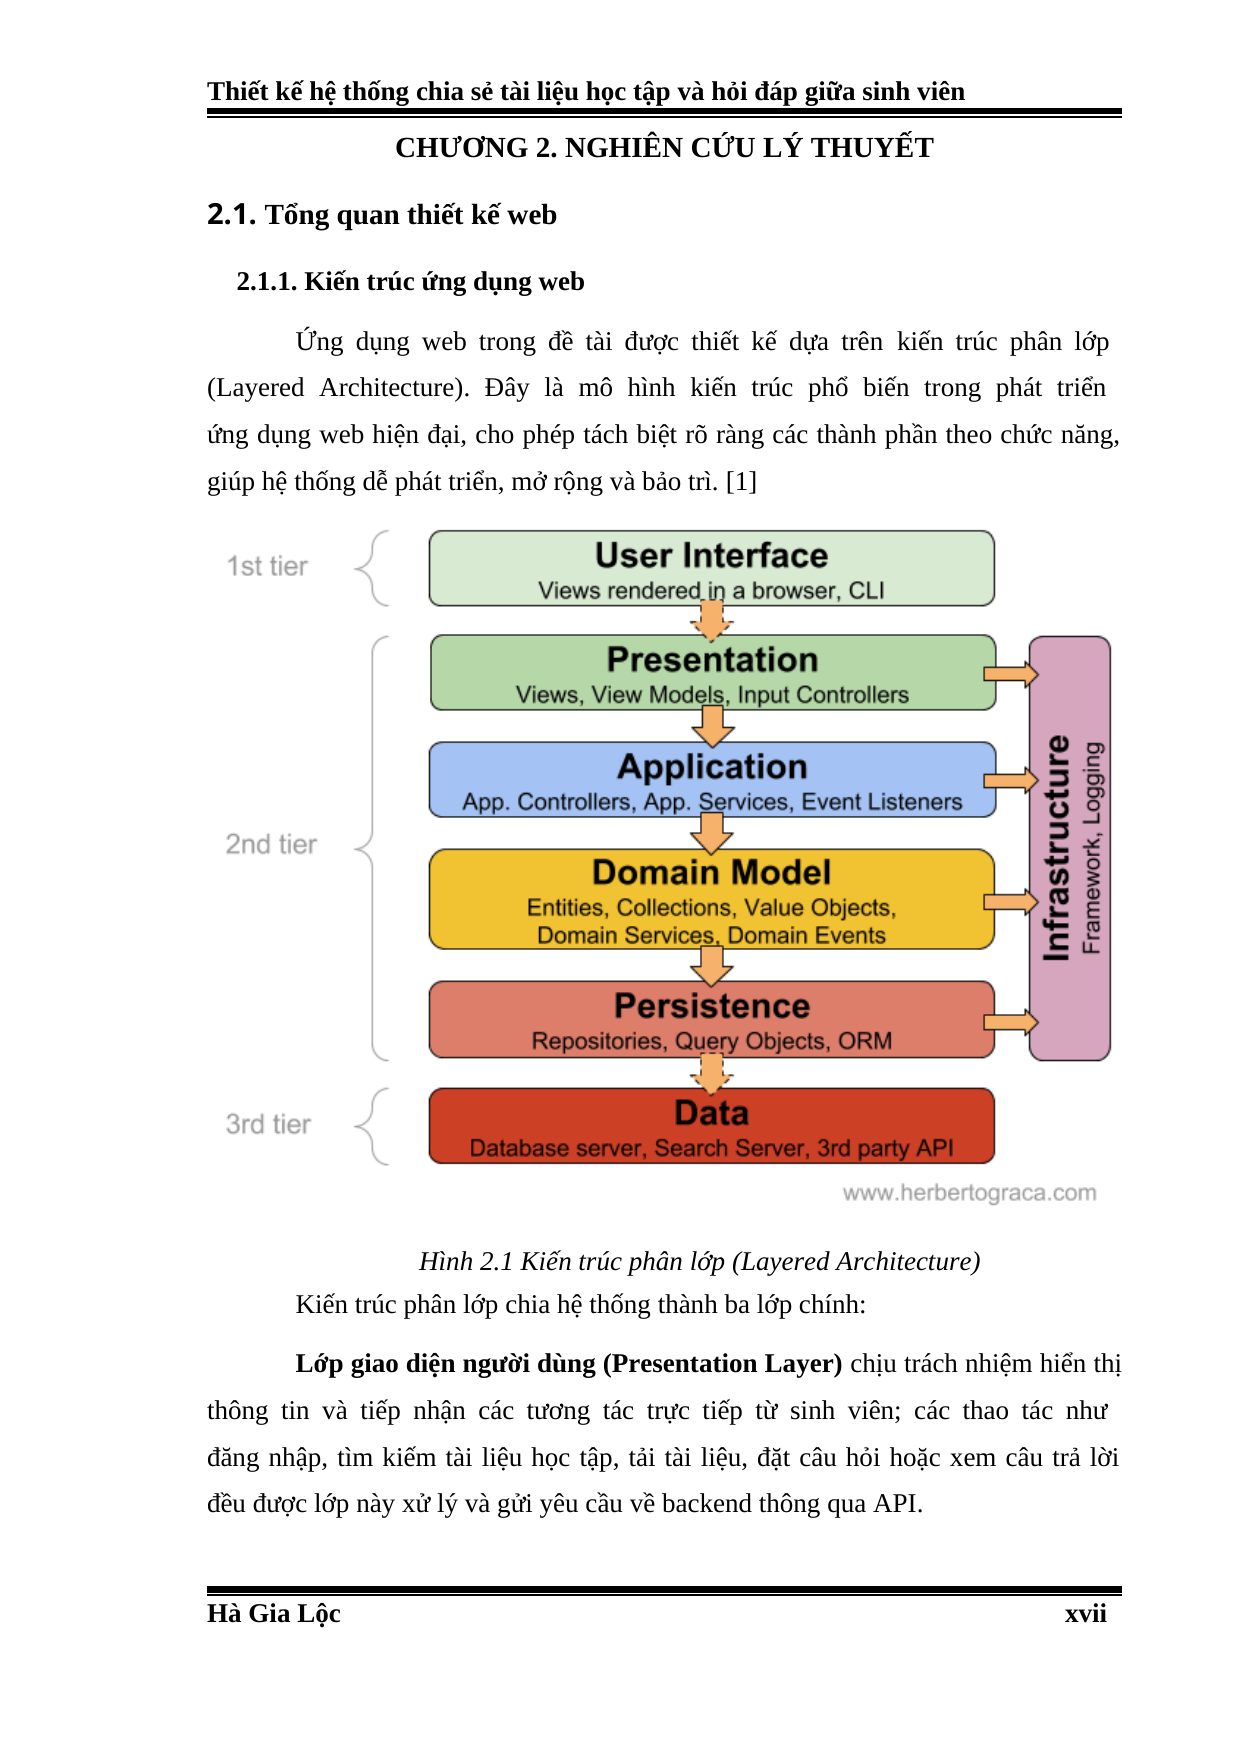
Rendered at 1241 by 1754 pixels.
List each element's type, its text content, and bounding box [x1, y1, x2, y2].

picture [206, 523, 1123, 1217]
subtitle NGHIÊN CỨU LÝ THUYẾT [207, 131, 1122, 164]
subtitle Tổng quan thiết kế web [207, 193, 1122, 233]
text Lớp giao diện người dùng (Presentation Layer) chịu trách nhiệm hiển thị thông tin và tiếp nhận các tương tác trực tiếp từ sinh viên; các thao tác như đăng nhập, tìm kiếm tài liệu học tập, tải tài liệu, đặt câu hỏi hoặc xem câu trả lời đều được lớp này xử lý và gửi yêu cầu về backend thông qua API. [207, 1347, 1122, 1518]
text Hình 2.1 Kiến trúc phân lớp (Layered Architecture) [207, 1244, 1122, 1276]
text Kiến trúc phân lớp chia hệ thống thành ba lớp chính: [207, 1288, 1122, 1319]
subtitle Kiến trúc ứng dụng web [222, 265, 1122, 297]
text Ứng dụng web trong đề tài được thiết kế dựa trên kiến trúc phân lớp (Layered Architecture). Đây là mô hình kiến trúc phổ biến trong phát triển ứng dụng web hiện đại, cho phép tách biệt rõ ràng các thành phần theo chức năng, giúp hệ thống dễ phát triển, mở rộng và bảo trì. [207, 324, 1122, 496]
